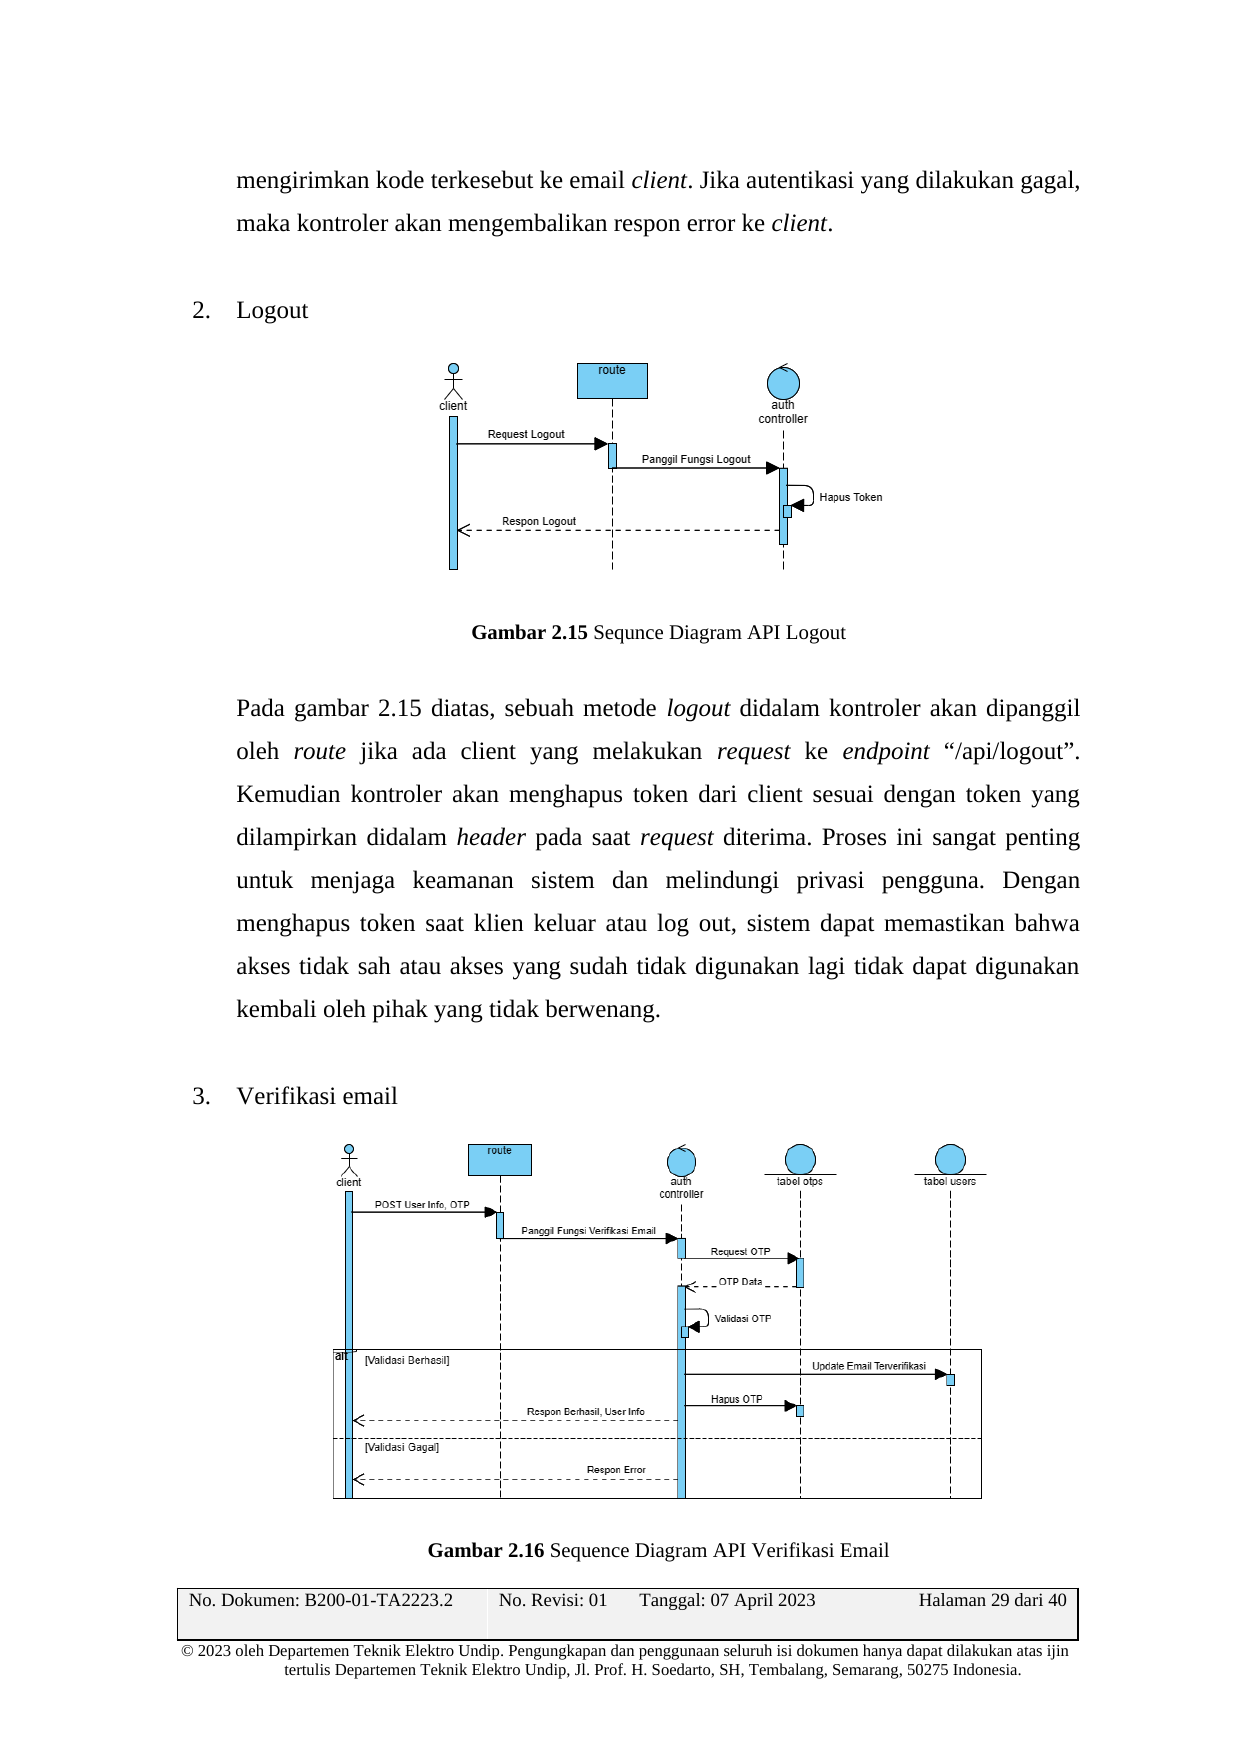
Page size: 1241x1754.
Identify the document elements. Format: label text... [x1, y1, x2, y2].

text Pada gambar 2.15 diatas, sebuah metode logout didalam kontroler akan dipanggil oleh route jika ada client yang melakukan request ke endpoint “/api/logout”. Kemudian kontroler akan menghapus token dari client sesuai dengan token yang dilampirkan didalam header pada saat request diterima. Proses ini sangat penting untuk menjaga keamanan sistem dan melindungi privasi pengguna. Dengan menghapus token saat klien keluar atau log out, sistem dapat memastikan bahwa akses tidak sah atau akses yang sudah tidak digunakan lagi tidak dapat digunakan kembali oleh pihak yang tidak berwenang. [236, 693, 1081, 1023]
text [236, 165, 1081, 237]
picture [317, 1123, 1000, 1512]
list Logout [192, 295, 1081, 323]
text Gambar 2.15 Sequnce Diagram API Logout [236, 620, 1081, 644]
picture [417, 337, 900, 594]
text Gambar 2.16 Sequence Diagram API Verifikasi Email [236, 1538, 1081, 1562]
list Verifikasi email [192, 1081, 1081, 1109]
